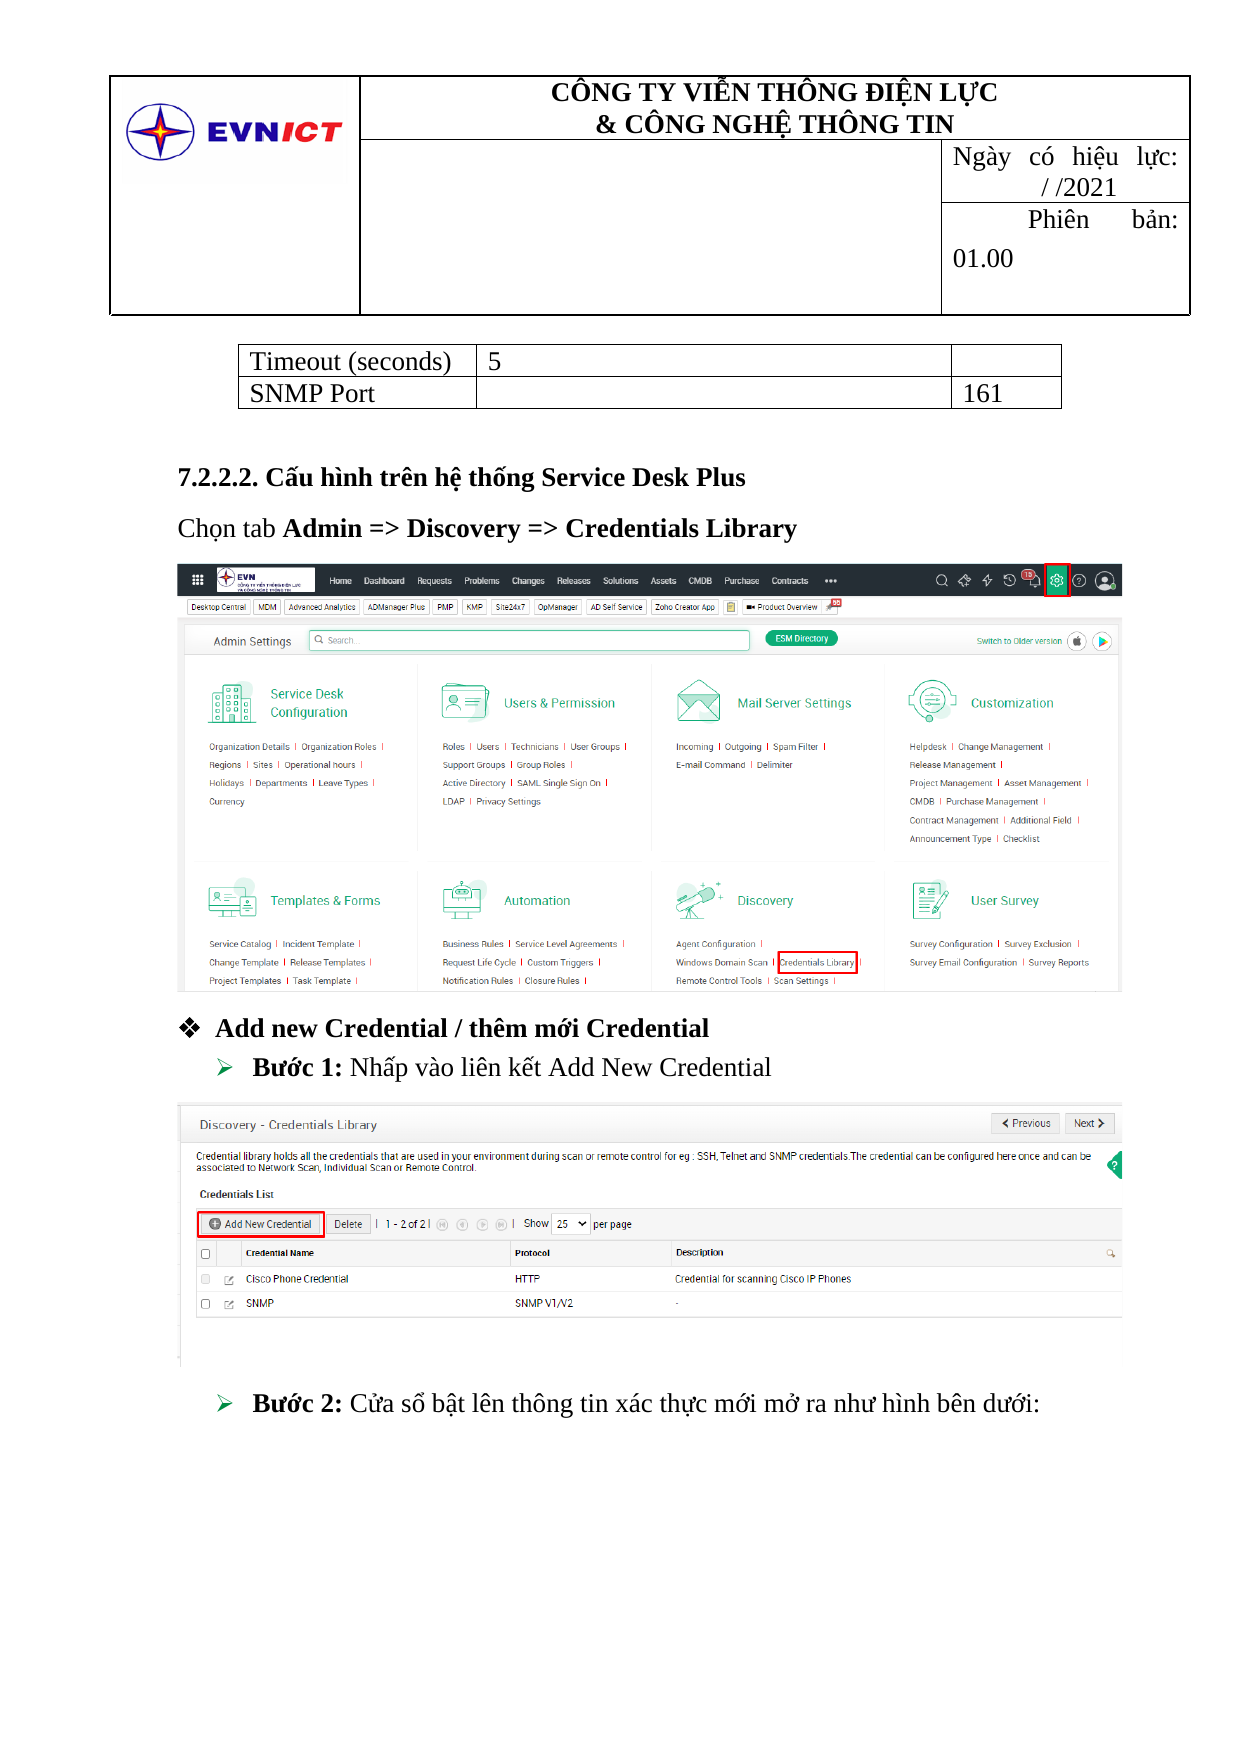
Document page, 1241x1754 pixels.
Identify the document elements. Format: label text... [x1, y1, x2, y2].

text Chọn tab Admin => Discovery => Credentials Library [177, 512, 1122, 543]
picture [177, 563, 1123, 992]
list Bước 1: Nhấp vào liên kết Add New Credential [215, 1051, 1122, 1082]
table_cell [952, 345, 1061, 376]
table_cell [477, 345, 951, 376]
picture [122, 77, 348, 187]
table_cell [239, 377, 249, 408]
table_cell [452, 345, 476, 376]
list Cấu hình trên hệ thống Service Desk Plus [177, 461, 1122, 492]
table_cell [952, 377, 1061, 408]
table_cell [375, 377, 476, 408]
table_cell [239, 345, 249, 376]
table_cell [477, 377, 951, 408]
picture [177, 1102, 1123, 1367]
list Add new Credential / thêm mới Credential [177, 1012, 1122, 1043]
list Bước 2: Cửa sổ bật lên thông tin xác thực mới mở ra như hình bên dưới: [215, 1387, 1122, 1418]
